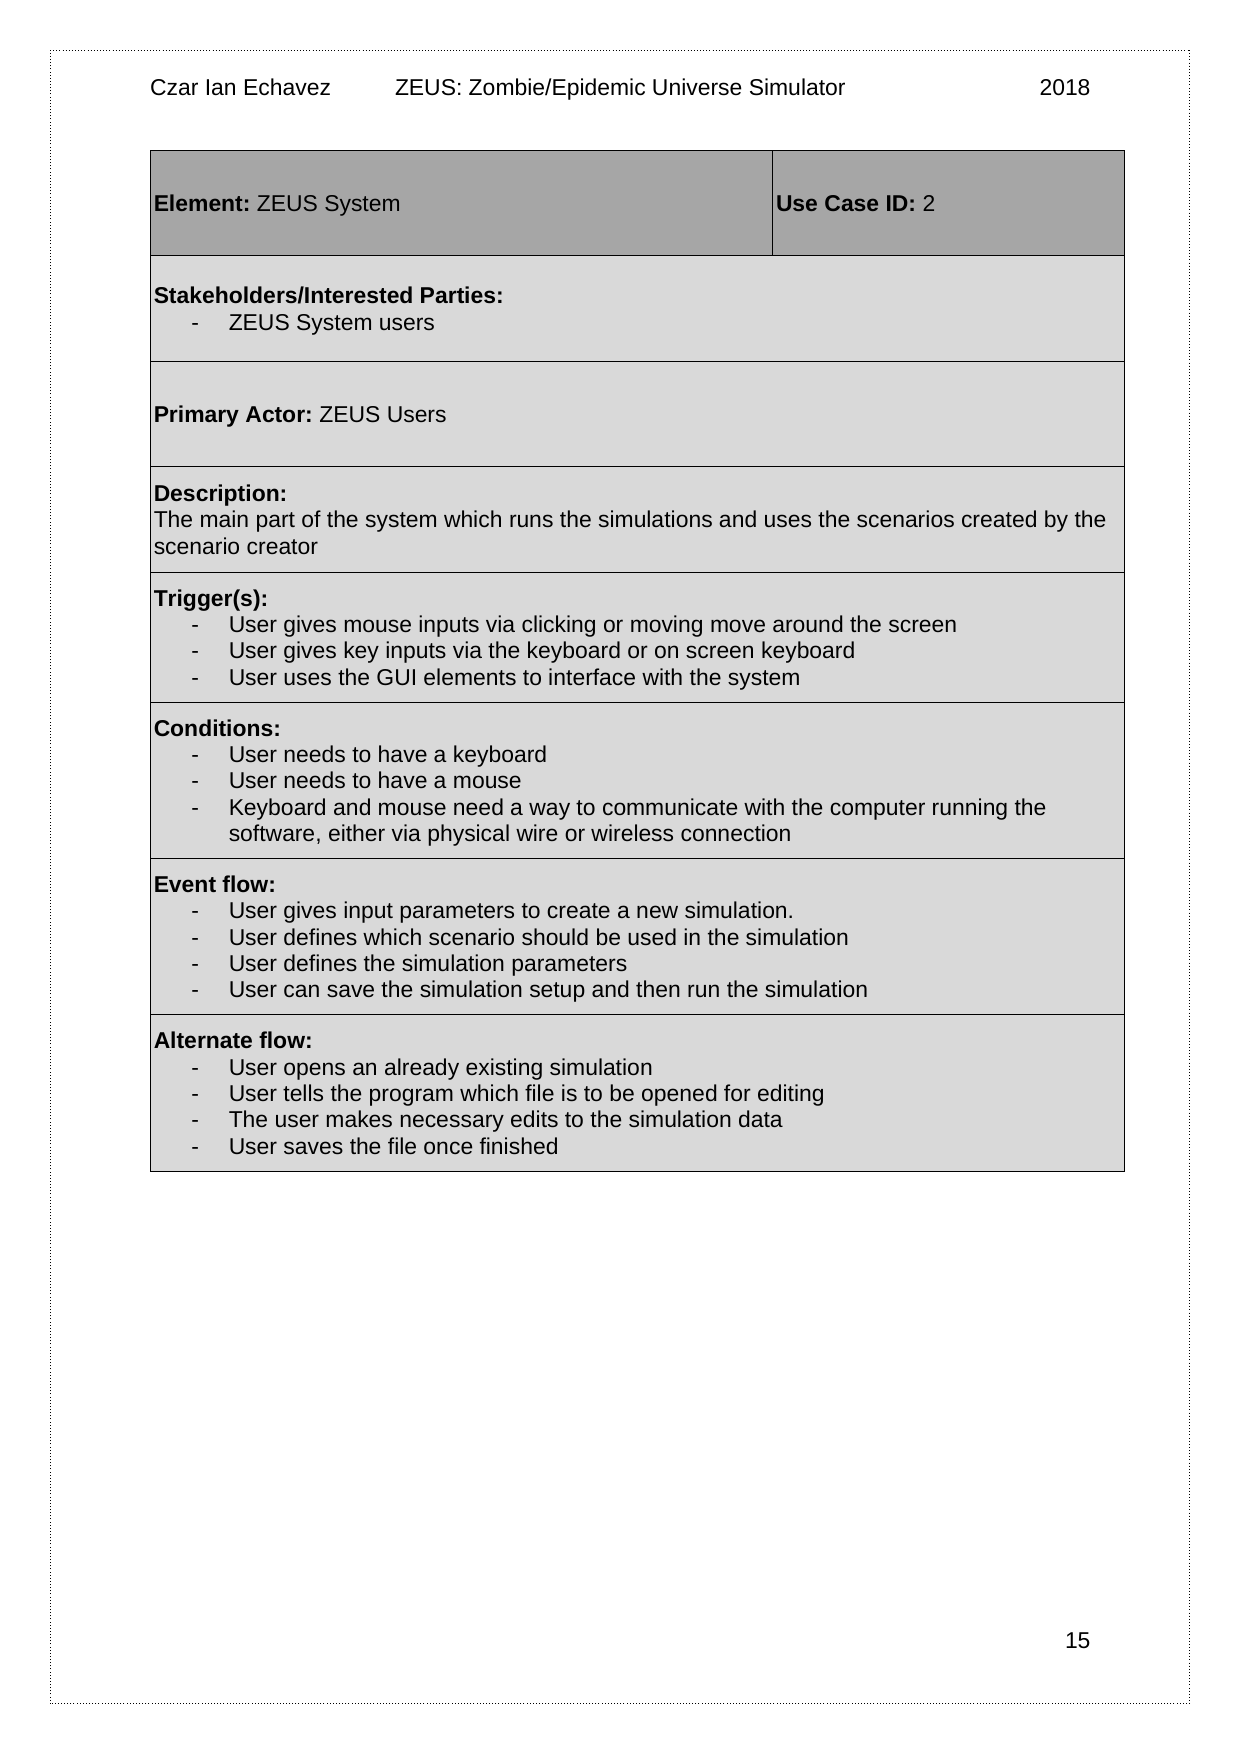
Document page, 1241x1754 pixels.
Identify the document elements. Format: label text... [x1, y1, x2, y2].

table_header Use Case ID: 2 [773, 151, 1124, 255]
table_cell Description: The main part of the system which runs the simulations and uses the scenarios created by the scenario creator [151, 467, 1124, 572]
table_cell Trigger(s): User gives mouse inputs via clicking or moving move around the screen User gives key inputs via the keyboard or on screen keyboard User uses the GUI elements to interface with the system [151, 573, 1124, 702]
table_cell Stakeholders/Interested Parties: ZEUS System users [151, 256, 1124, 361]
table_cell Conditions: User needs to have a keyboard User needs to have a mouse Keyboard and mouse need a way to communicate with the computer running the software, either via physical wire or wireless connection [151, 703, 1124, 858]
table_header Element: ZEUS System [151, 151, 772, 255]
table_cell Alternate flow: User opens an already existing simulation User tells the program which file is to be opened for editing The user makes necessary edits to the simulation data User saves the file once finished [151, 1015, 1124, 1171]
table_cell Event flow: User gives input parameters to create a new simulation. User defines which scenario should be used in the simulation User defines the simulation parameters User can save the simulation setup and then run the simulation [151, 859, 1124, 1014]
table_cell Primary Actor: ZEUS Users [151, 362, 1124, 466]
